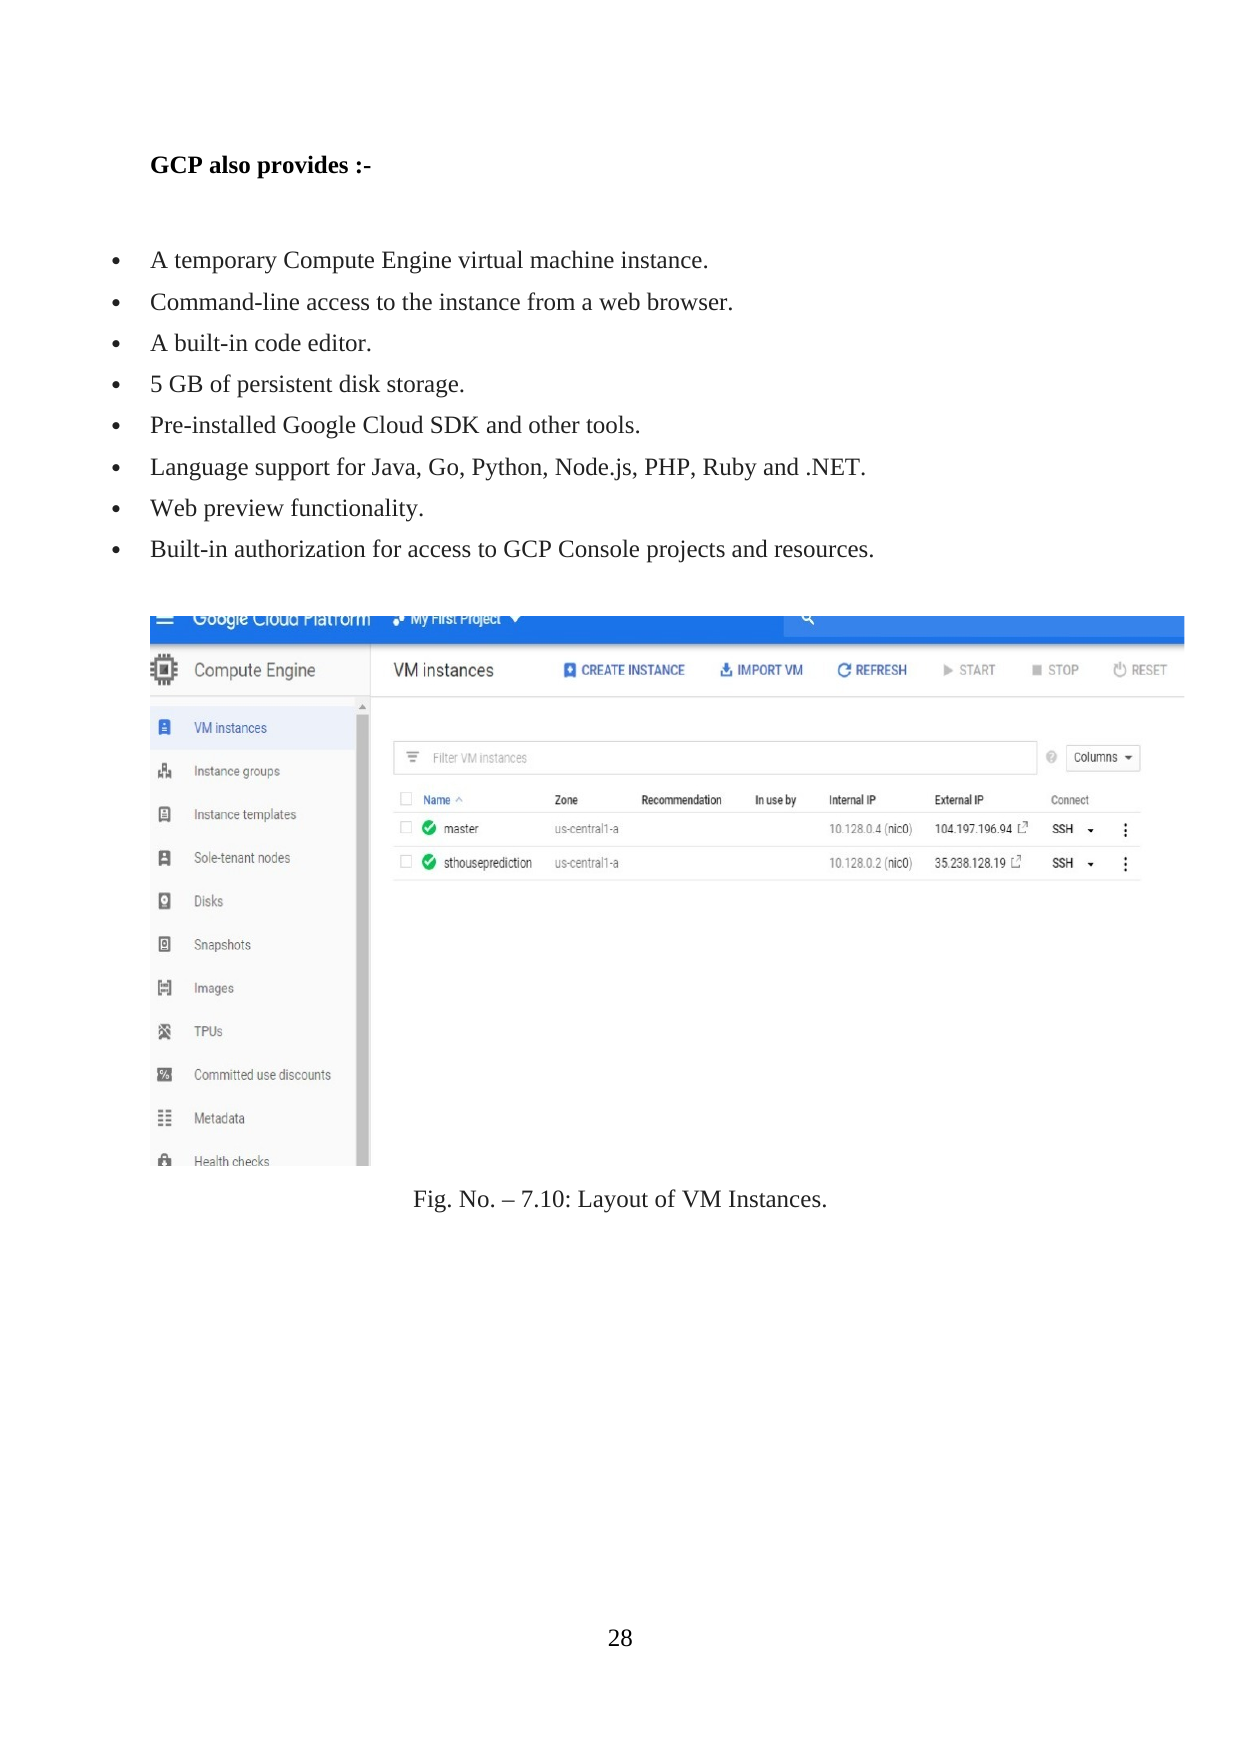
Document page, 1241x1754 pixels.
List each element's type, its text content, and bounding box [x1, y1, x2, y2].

list Command-line access to the instance from a web browser. [112, 287, 1090, 315]
list Web preview functionality. [112, 493, 1090, 522]
text GCP also provides :- [150, 150, 1090, 179]
list A temporary Compute Engine virtual machine instance. [112, 245, 1090, 274]
list Pre-installed Google Cloud SDK and other tools. [112, 410, 1090, 439]
list Built-in authorization for access to GCP Console projects and resources. [112, 534, 1090, 563]
picture [150, 616, 1185, 1166]
list 5 GB of persistent disk storage. [112, 369, 1090, 398]
text Fig. No. – 7.10: Layout of VM Instances. [150, 1184, 1090, 1213]
list Language support for Java, Go, Python, Node.js, PHP, Ruby and .NET. [112, 452, 1090, 480]
list A built-in code editor. [112, 328, 1090, 357]
